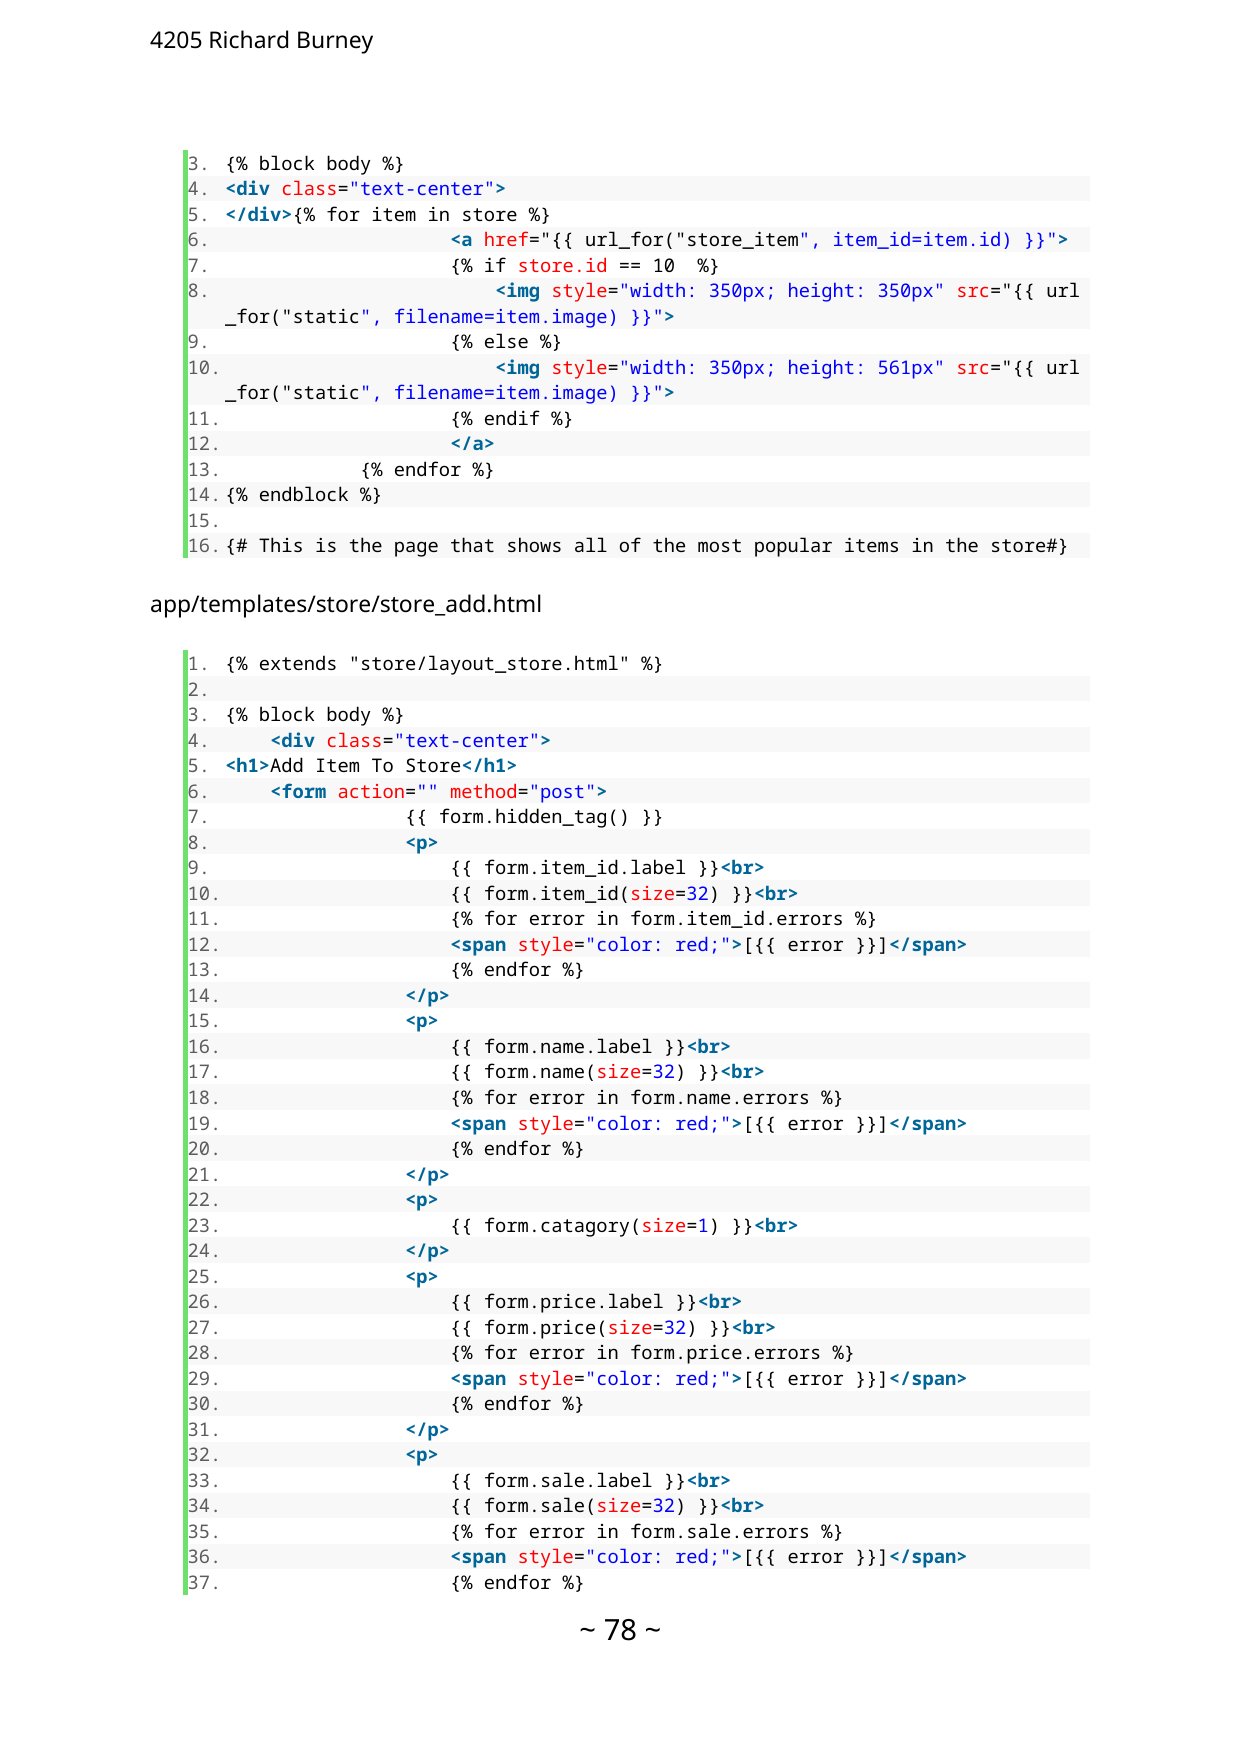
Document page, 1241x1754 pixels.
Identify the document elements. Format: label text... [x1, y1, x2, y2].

list {% else %} [188, 329, 1090, 354]
list {% endfor %} [188, 456, 1090, 482]
list {% if store.id == 10 %} [188, 252, 1090, 278]
list {% endfor %} [188, 1391, 1090, 1416]
text app/templates/store/store_add.html [150, 587, 1090, 619]
list {{ form.item_id(size=32) }}<br> [188, 880, 1090, 906]
list </p> [188, 982, 1090, 1008]
list {{ form.item_id.label }}<br> [188, 854, 1090, 880]
list {% for error in form.price.errors %} [188, 1339, 1090, 1365]
list {% extends "store/layout_store.html" %} [188, 650, 1090, 676]
list {% block body %} [188, 150, 1090, 176]
list <p> [188, 1263, 1090, 1288]
list {{ form.sale(size=32) }}<br> [188, 1493, 1090, 1518]
list {% endif %} [188, 405, 1090, 431]
list {# This is the page that shows all of the most popular items in the store#} [188, 533, 1090, 558]
list </a> [188, 431, 1090, 456]
list </p> [188, 1416, 1090, 1442]
list <div class="text-center"> [188, 727, 1090, 752]
list <p> [188, 1442, 1090, 1467]
list {{ form.name(size=32) }}<br> [188, 1059, 1090, 1084]
list {{ form.name.label }}<br> [188, 1033, 1090, 1059]
list <span style="color: red;">[{{ error }}]</span> [188, 1110, 1090, 1135]
list <a href="{{ url_for("store_item", item_id=item.id) }}"> [188, 227, 1090, 252]
list {% for error in form.sale.errors %} [188, 1518, 1090, 1544]
list <p> [188, 1186, 1090, 1212]
list </div>{% for item in store %} [188, 201, 1090, 227]
list </p> [188, 1237, 1090, 1263]
list {% endfor %} [188, 1569, 1090, 1595]
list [188, 1544, 1090, 1569]
list <img style="width: 350px; height: 561px" src="{{ url_for("static", filename=item.image) }}"> [188, 354, 1090, 405]
list {% for error in form.name.errors %} [188, 1084, 1090, 1110]
list <form action="" method="post"> [188, 778, 1090, 803]
list <h1>Add Item To Store</h1> [188, 752, 1090, 778]
list {% for error in form.item_id.errors %} [188, 906, 1090, 931]
list <span style="color: red;">[{{ error }}]</span> [188, 931, 1090, 957]
list <div class="text-center"> [188, 176, 1090, 201]
list {% block body %} [188, 701, 1090, 727]
list {% endfor %} [188, 957, 1090, 982]
list {{ form.hidden_tag() }} [188, 803, 1090, 829]
list <p> [188, 1008, 1090, 1033]
list <img style="width: 350px; height: 350px" src="{{ url_for("static", filename=item.image) }}"> [188, 278, 1090, 329]
list {{ form.price(size=32) }}<br> [188, 1314, 1090, 1339]
list <span style="color: red;">[{{ error }}]</span> [188, 1365, 1090, 1391]
list {% endfor %} [188, 1135, 1090, 1161]
list {{ form.sale.label }}<br> [188, 1467, 1090, 1493]
list {{ form.price.label }}<br> [188, 1288, 1090, 1314]
list <p> [188, 829, 1090, 854]
list </p> [188, 1161, 1090, 1186]
list {% endblock %} [188, 482, 1090, 507]
list {{ form.catagory(size=1) }}<br> [188, 1212, 1090, 1237]
